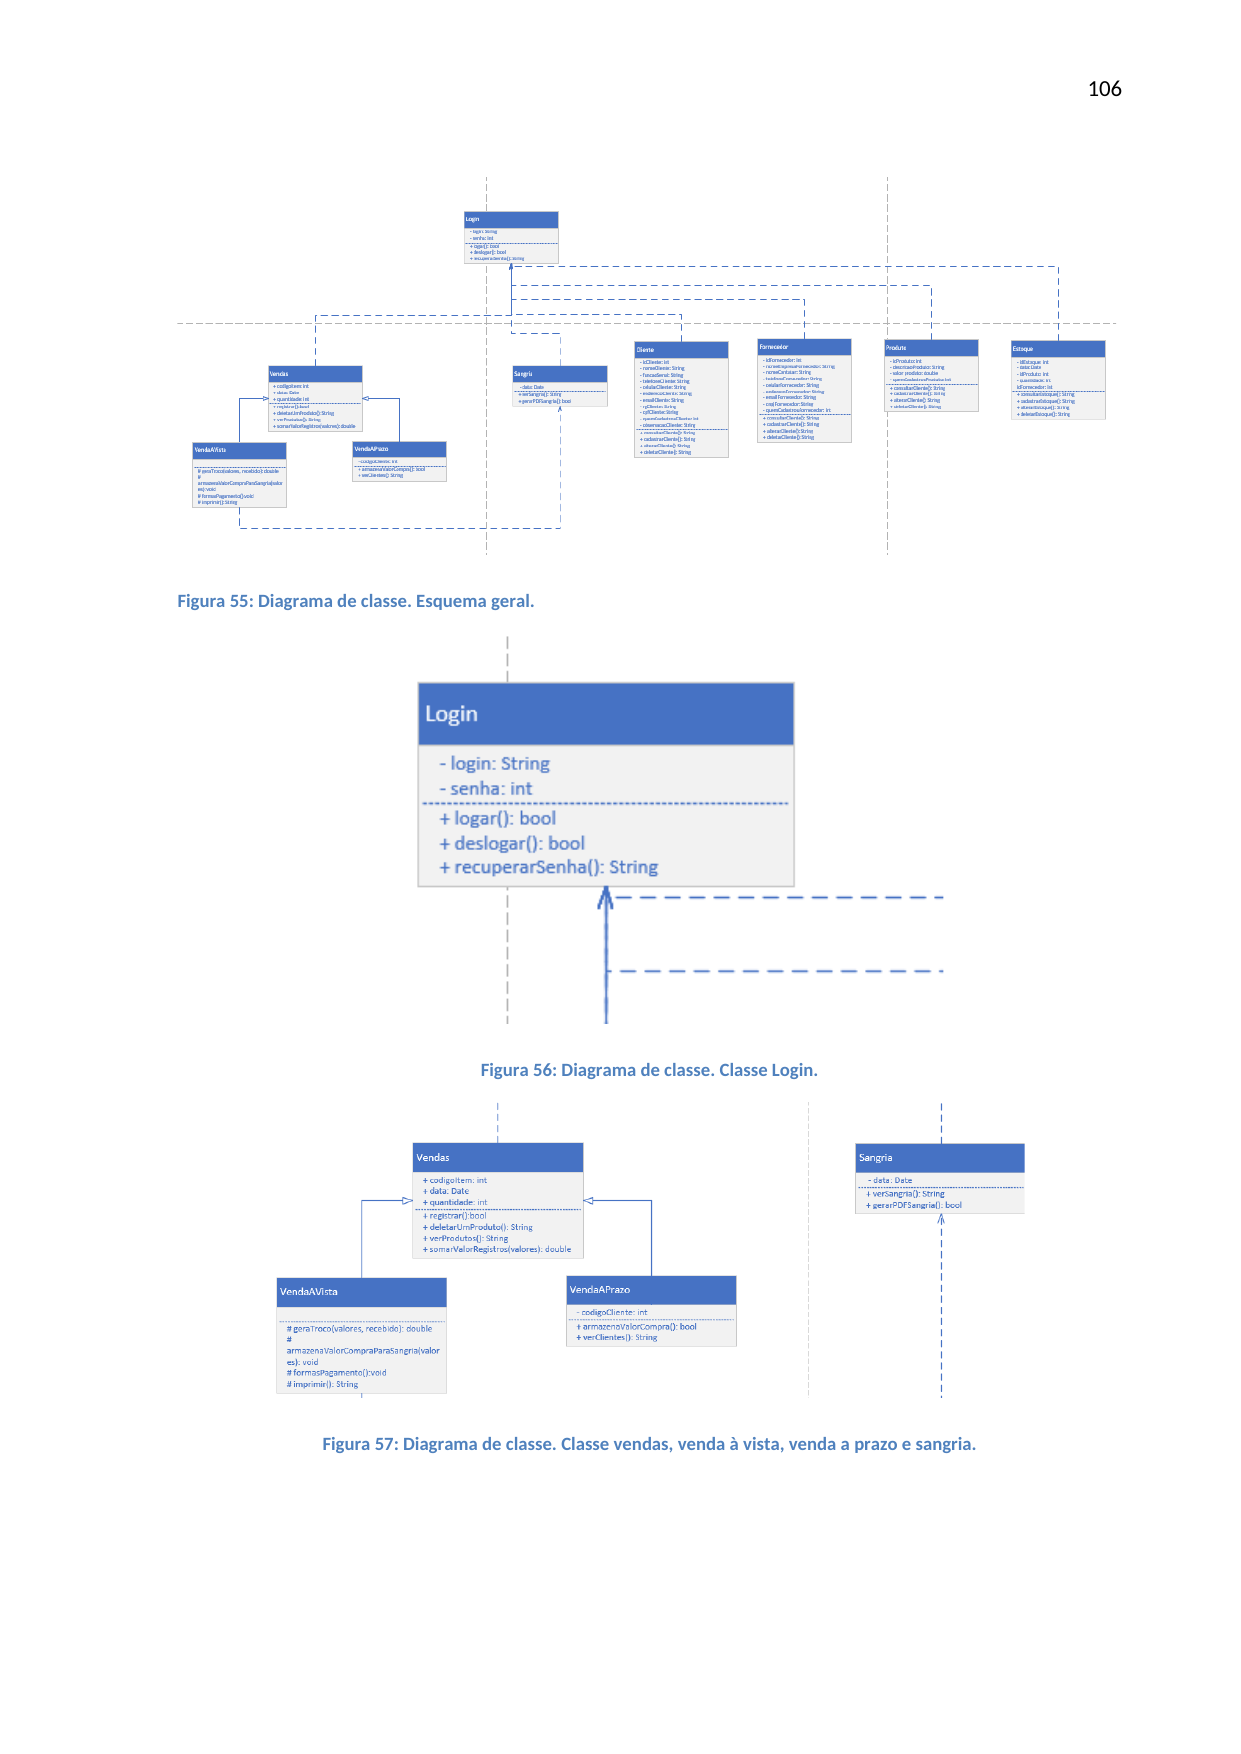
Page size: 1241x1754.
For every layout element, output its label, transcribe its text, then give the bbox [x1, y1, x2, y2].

picture [177, 177, 1117, 555]
picture [274, 1102, 1025, 1398]
picture [356, 632, 944, 1024]
